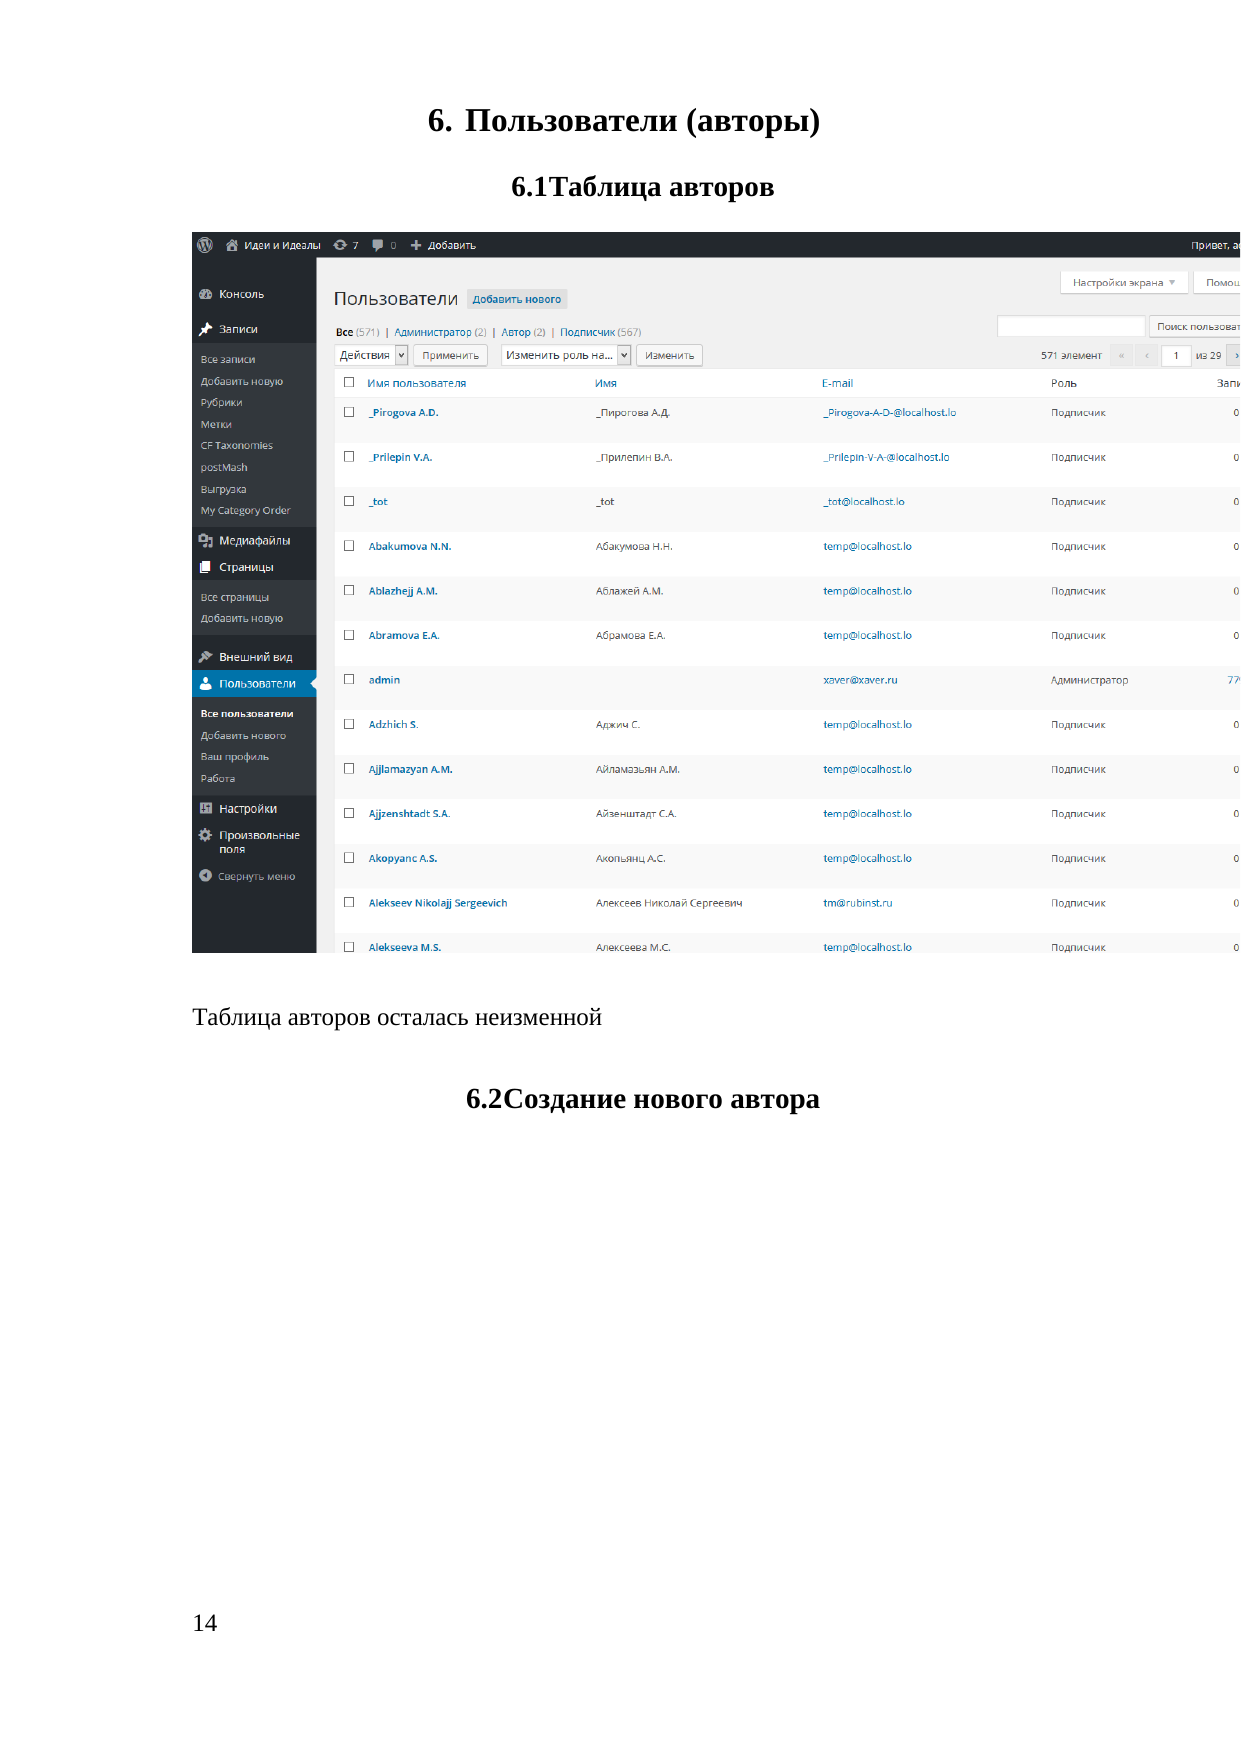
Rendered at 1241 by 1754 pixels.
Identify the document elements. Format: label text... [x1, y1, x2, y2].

text Пользователи (авторы) [96, 100, 1152, 138]
text Создание нового автора [134, 1081, 1152, 1114]
text Таблица авторов осталась неизменной [118, 1002, 1152, 1031]
text Таблица авторов [134, 169, 1152, 202]
picture [192, 232, 1241, 953]
picture [201, 678, 211, 689]
